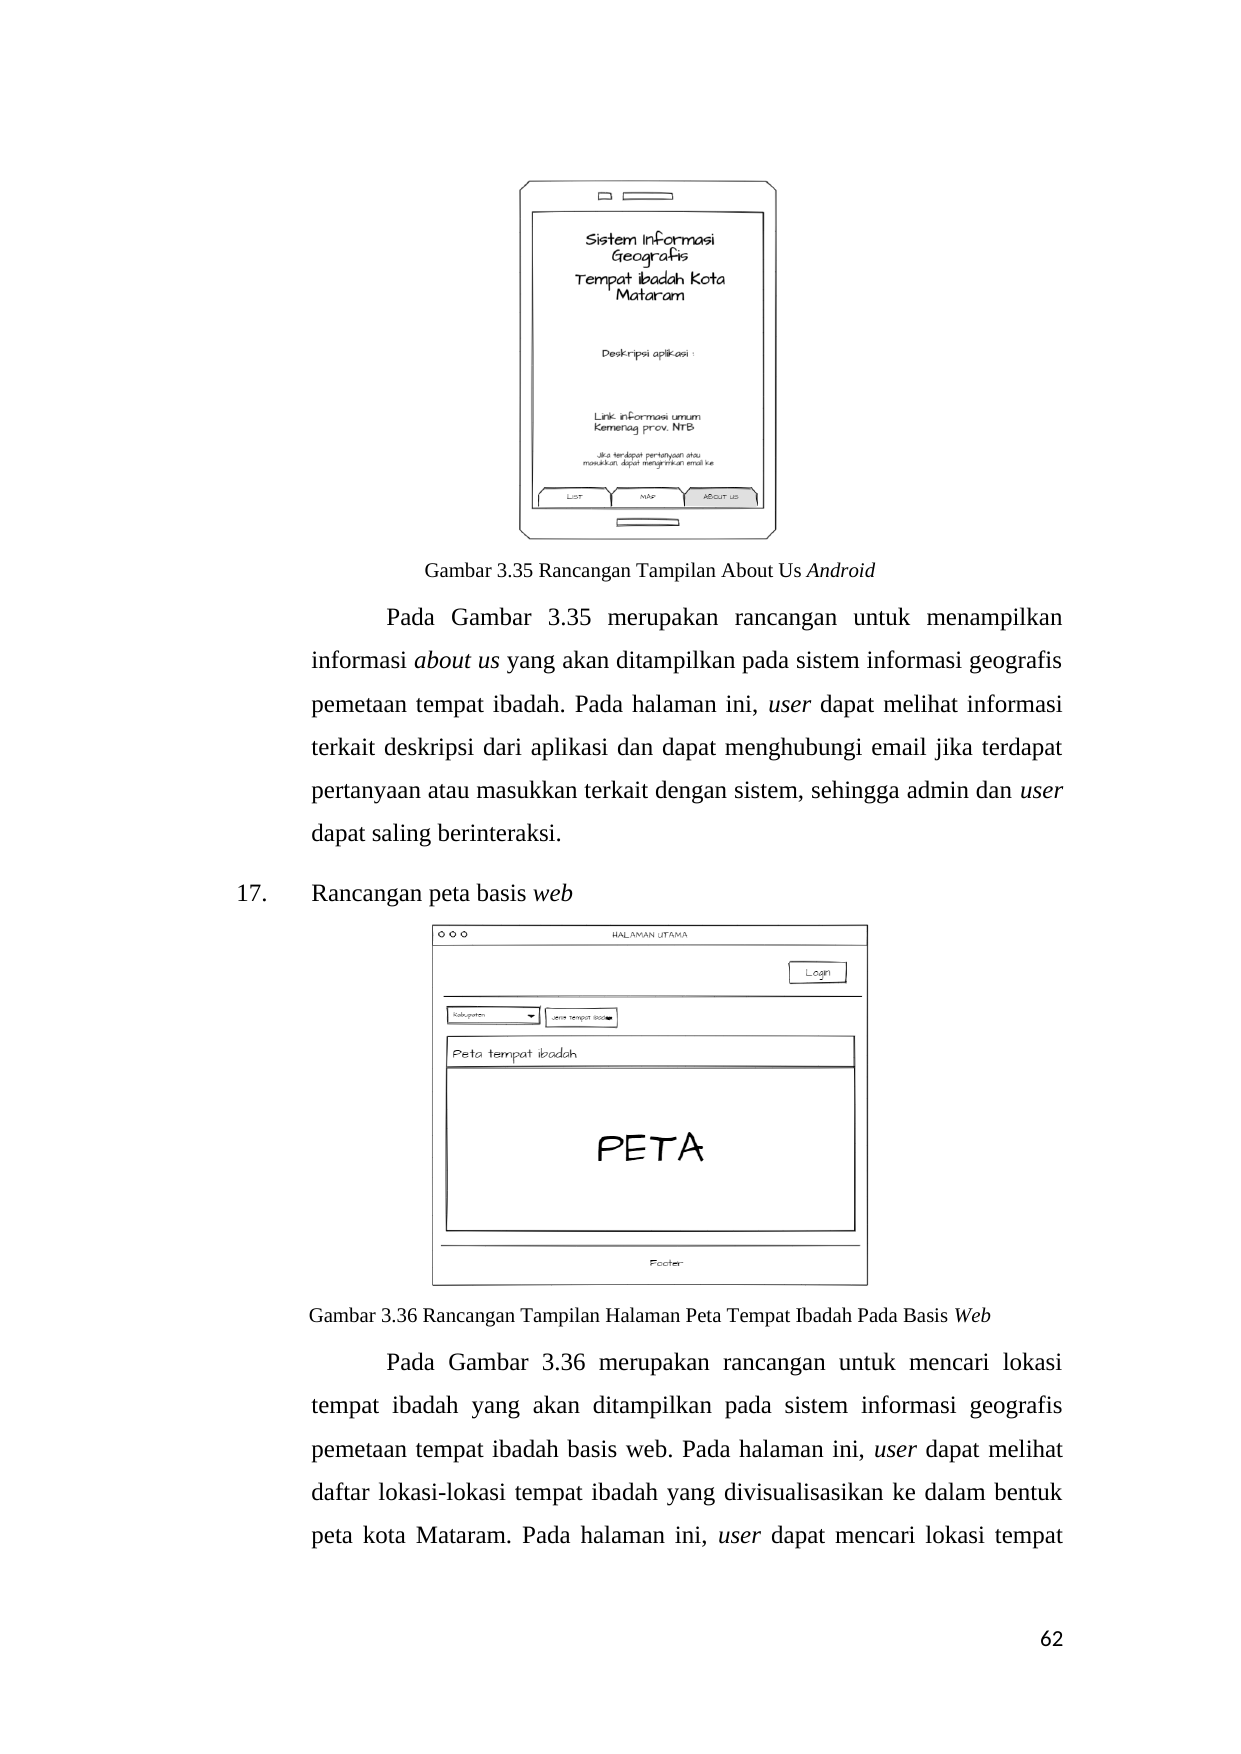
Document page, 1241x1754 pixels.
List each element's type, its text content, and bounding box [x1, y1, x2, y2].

text Pada Gambar 3.35 merupakan rancangan untuk menampilkan informasi about us yang akan ditampilkan pada sistem informasi geografis pemetaan tempat ibadah. Pada halaman ini, user dapat melihat informasi terkait deskripsi dari aplikasi dan dapat menghubungi email jika terdapat pertanyaan atau masukkan terkait dengan sistem, sehingga admin dan user dapat saling berinteraksi. [311, 602, 1063, 847]
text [311, 1347, 1063, 1549]
picture [511, 177, 788, 544]
picture [427, 921, 873, 1289]
list Rancangan peta basis web [236, 878, 1063, 907]
text Gambar 3.36 Rancangan Tampilan Halaman Peta Tempat Ibadah Pada Basis Web [236, 1303, 1063, 1327]
text Gambar 3.35 Rancangan Tampilan About Us Android [236, 558, 1063, 582]
